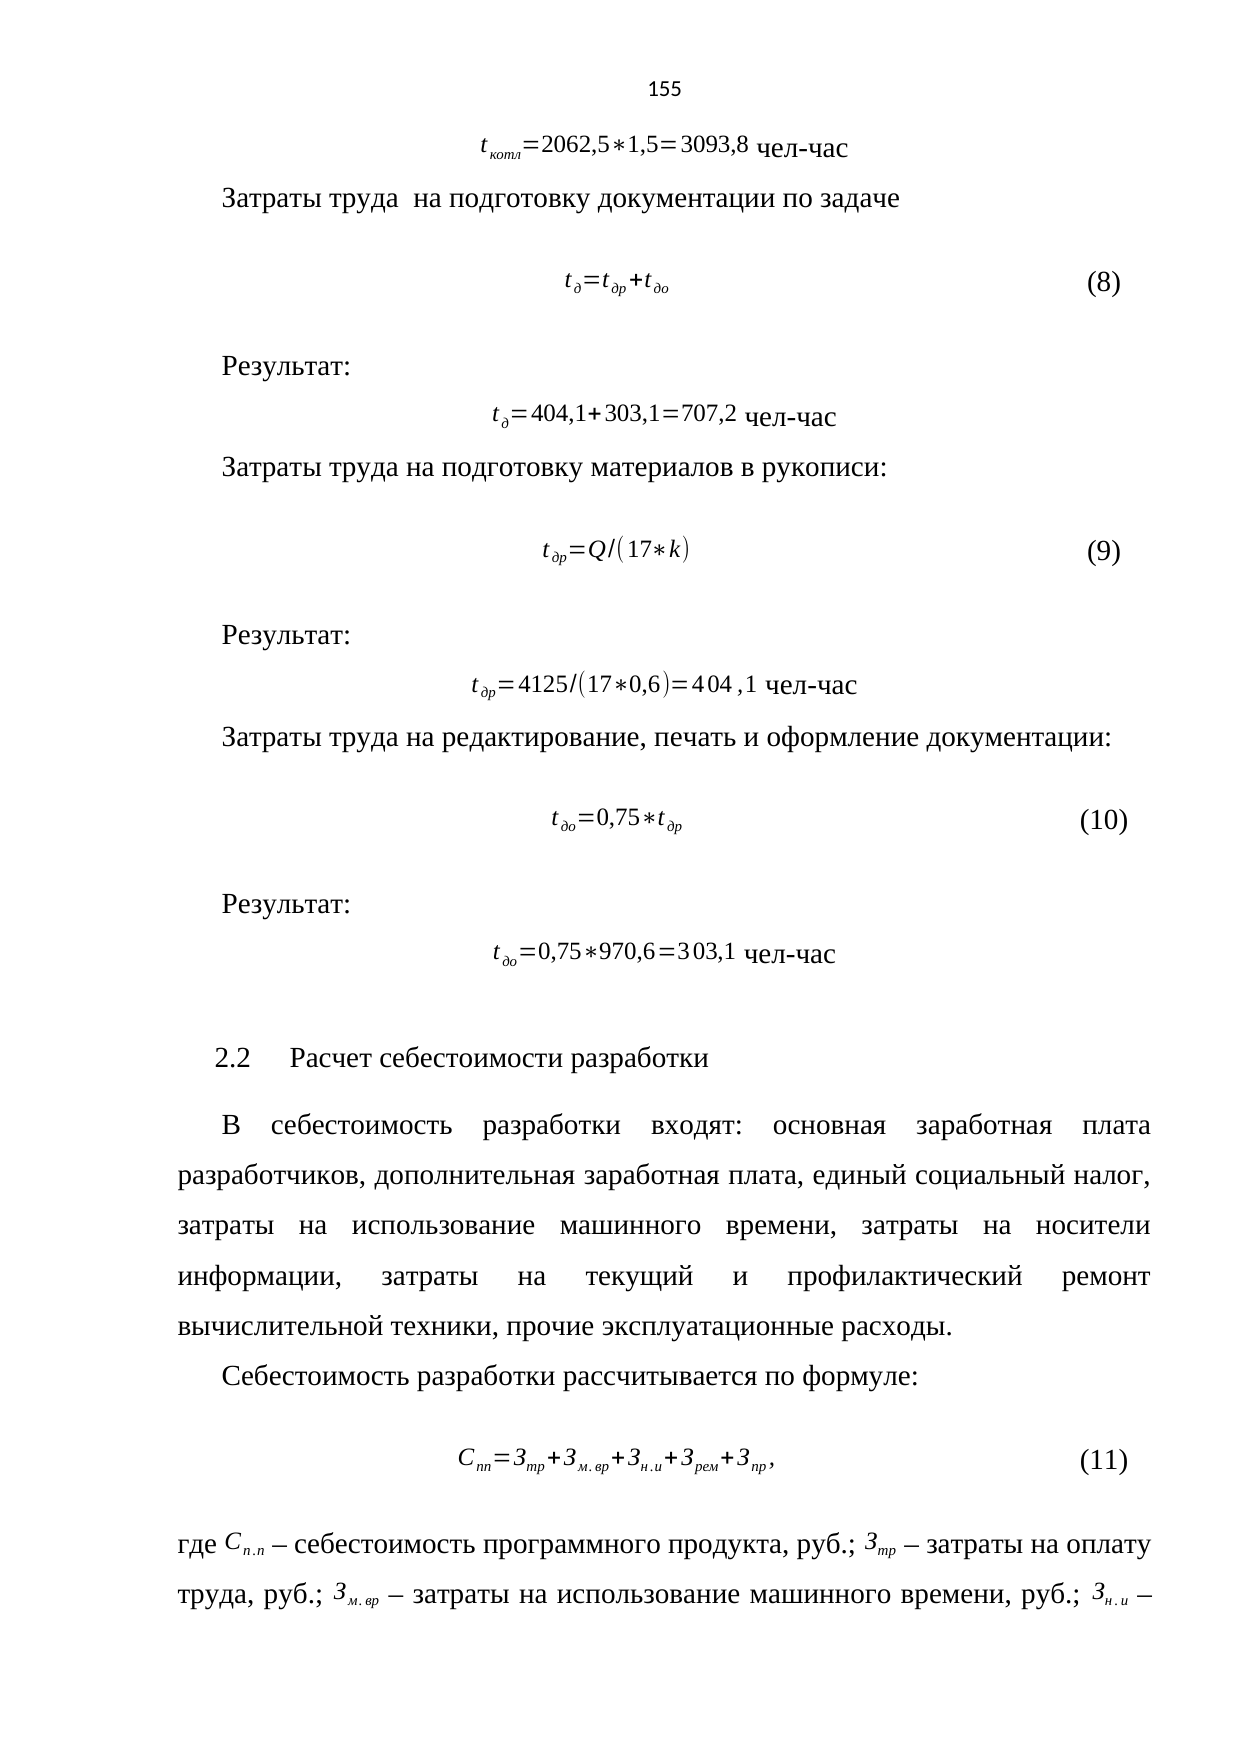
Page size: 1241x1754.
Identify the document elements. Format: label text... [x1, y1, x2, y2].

text Затраты труда на подготовку документации по задаче [177, 181, 1152, 214]
text чел-час [177, 937, 1152, 971]
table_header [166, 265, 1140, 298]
text Результат: [177, 348, 1152, 382]
text В себестоимость разработки входят: основная заработная плата разработчиков, дополнительная заработная плата, единый социальный налог, затраты на использование машинного времени, затраты на носители информации, затраты на текущий и профилактический ремонт вычислительной техники, прочие эксплуатационные расходы. [177, 1107, 1152, 1342]
text Результат: [177, 886, 1152, 920]
text Затраты труда на редактирование, печать и оформление документации: [177, 719, 1152, 752]
list Расчет себестоимости разработки [214, 1040, 1152, 1073]
text Затраты труда на подготовку материалов в рукописи: [177, 449, 1152, 483]
text чел-час [177, 130, 1152, 164]
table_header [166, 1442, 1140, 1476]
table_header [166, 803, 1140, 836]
text Результат: [177, 617, 1152, 651]
text чел-час [177, 399, 1152, 433]
text Себестоимость разработки рассчитывается по формуле: [177, 1358, 1152, 1392]
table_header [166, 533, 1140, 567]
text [177, 1526, 1152, 1610]
text чел-час [177, 667, 1152, 702]
